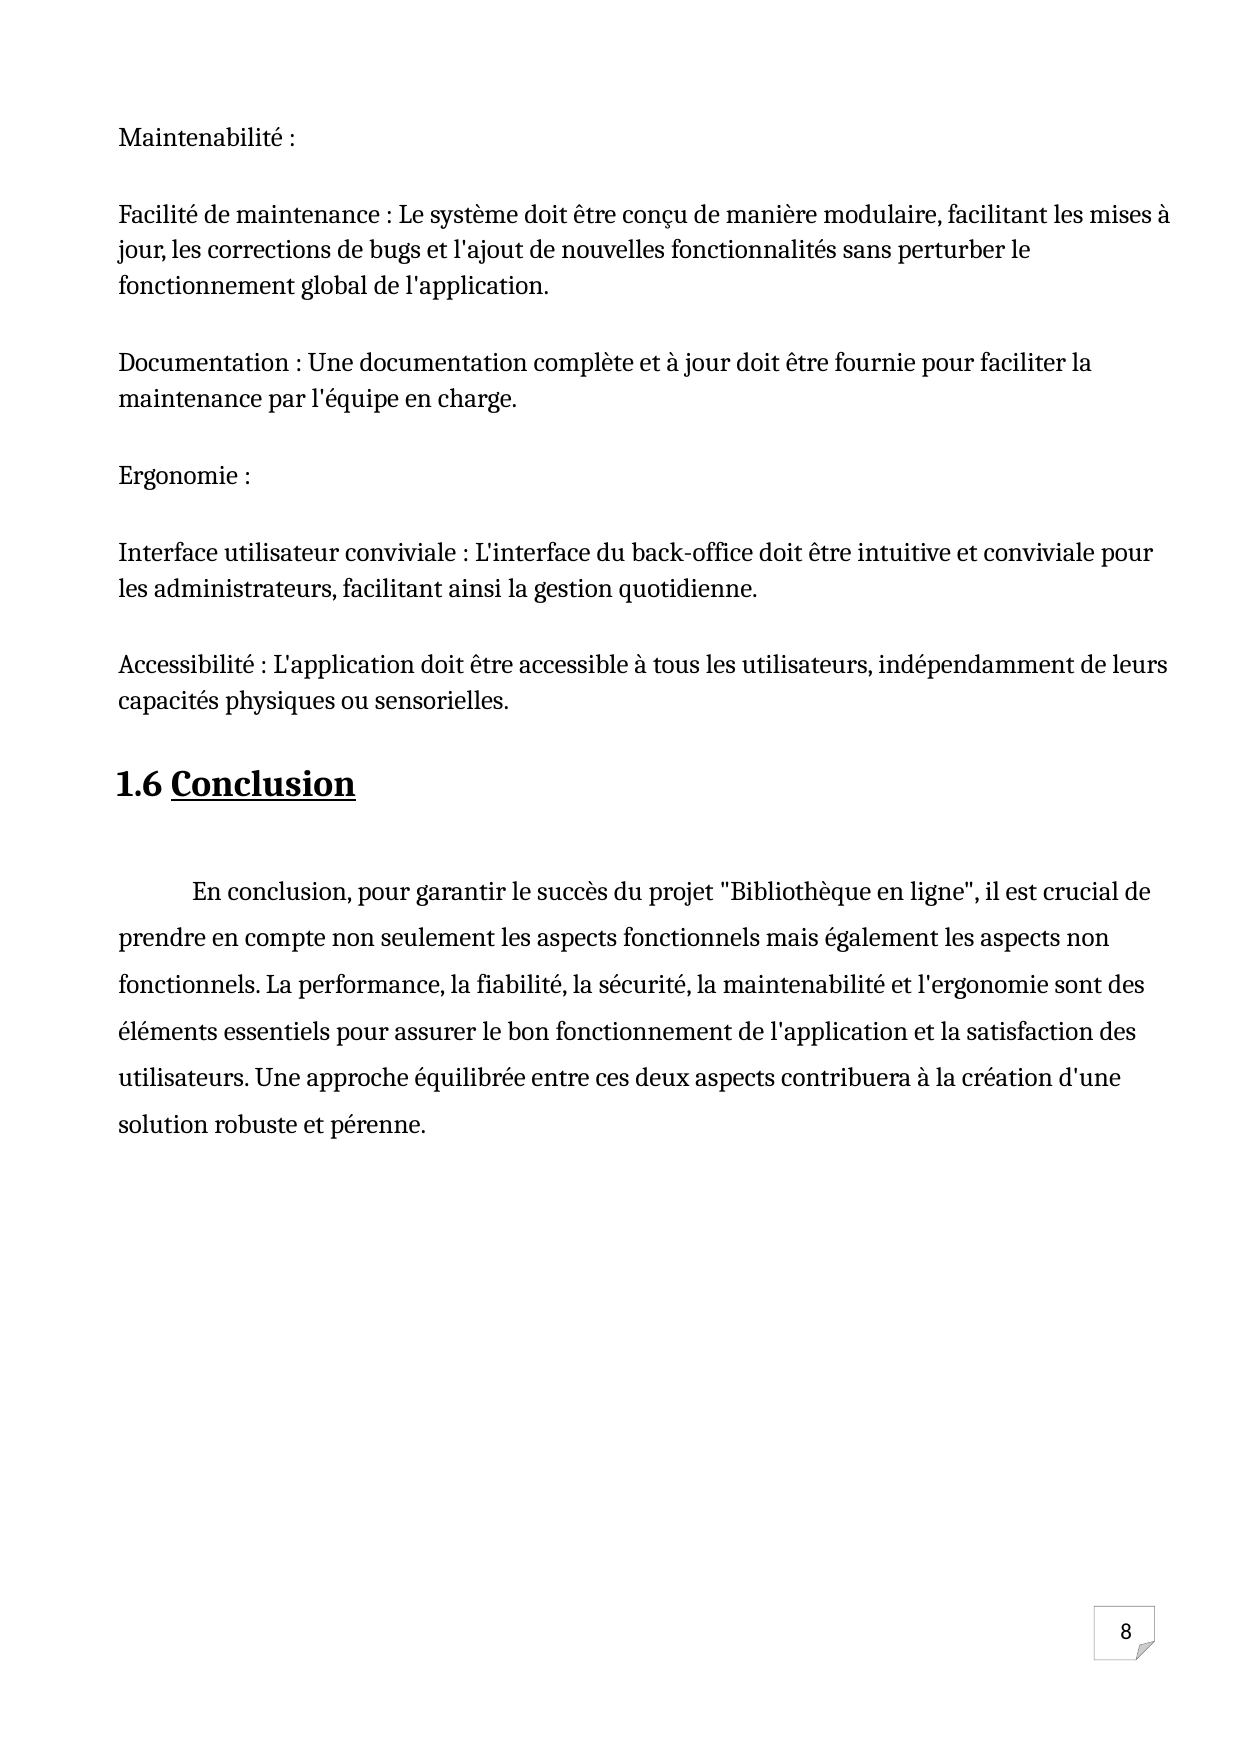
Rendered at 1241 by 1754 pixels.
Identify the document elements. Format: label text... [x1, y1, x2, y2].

text Facilité de maintenance : Le système doit être conçu de manière modulaire, facilitant les mises à jour, les corrections de bugs et l'ajout de nouvelles fonctionnalités sans perturber le fonctionnement global de l'application. [118, 199, 1179, 301]
subtitle 1.6 Conclusion [116, 762, 1179, 805]
text En conclusion, pour garantir le succès du projet "Bibliothèque en ligne", il est crucial de prendre en compte non seulement les aspects fonctionnels mais également les aspects non fonctionnels. La performance, la fiabilité, la sécurité, la maintenabilité et l'ergonomie sont des éléments essentiels pour assurer le bon fonctionnement de l'application et la satisfaction des utilisateurs. Une approche équilibrée entre ces deux aspects contribuera à la création d'une solution robuste et pérenne. [118, 876, 1179, 1140]
text Ergonomie : [118, 460, 1179, 491]
text Documentation : Une documentation complète et à jour doit être fournie pour faciliter la maintenance par l'équipe en charge. [118, 347, 1179, 414]
text Interface utilisateur conviviale : L'interface du back-office doit être intuitive et conviviale pour les administrateurs, facilitant ainsi la gestion quotidienne. [118, 537, 1179, 604]
text Maintenabilité : [118, 122, 1179, 153]
text Accessibilité : L'application doit être accessible à tous les utilisateurs, indépendamment de leurs capacités physiques ou sensorielles. [118, 649, 1179, 716]
